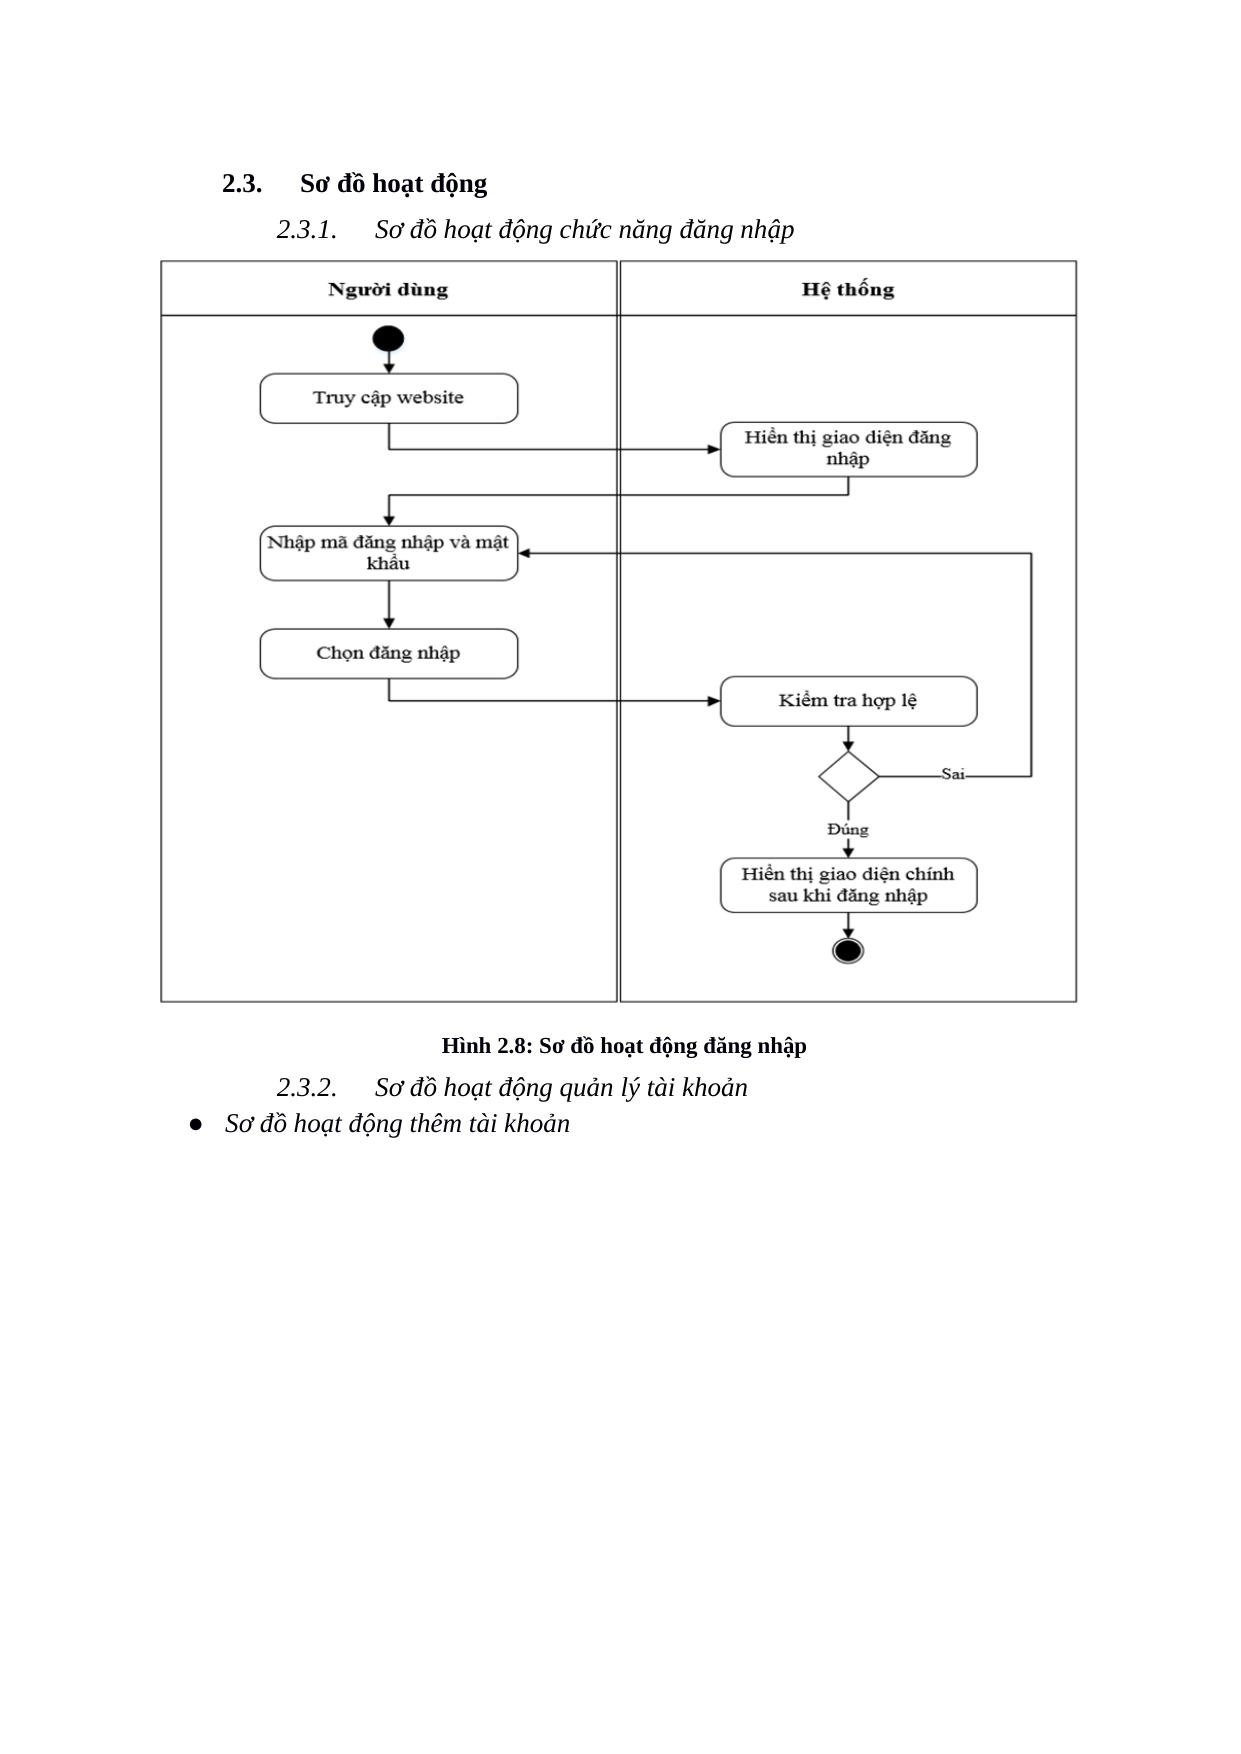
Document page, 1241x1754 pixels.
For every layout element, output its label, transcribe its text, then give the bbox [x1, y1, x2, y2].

picture [150, 249, 1091, 1012]
list Sơ đồ hoạt động quản lý tài khoản [337, 1072, 1090, 1103]
subtitle Hình 2.8: Sơ đồ hoạt động đăng nhập [160, 1032, 1088, 1058]
list Sơ đồ hoạt động thêm tài khoản [187, 1107, 1090, 1138]
subtitle Sơ đồ hoạt động [262, 167, 1090, 198]
list Sơ đồ hoạt động chức năng đăng nhập [337, 213, 1090, 244]
